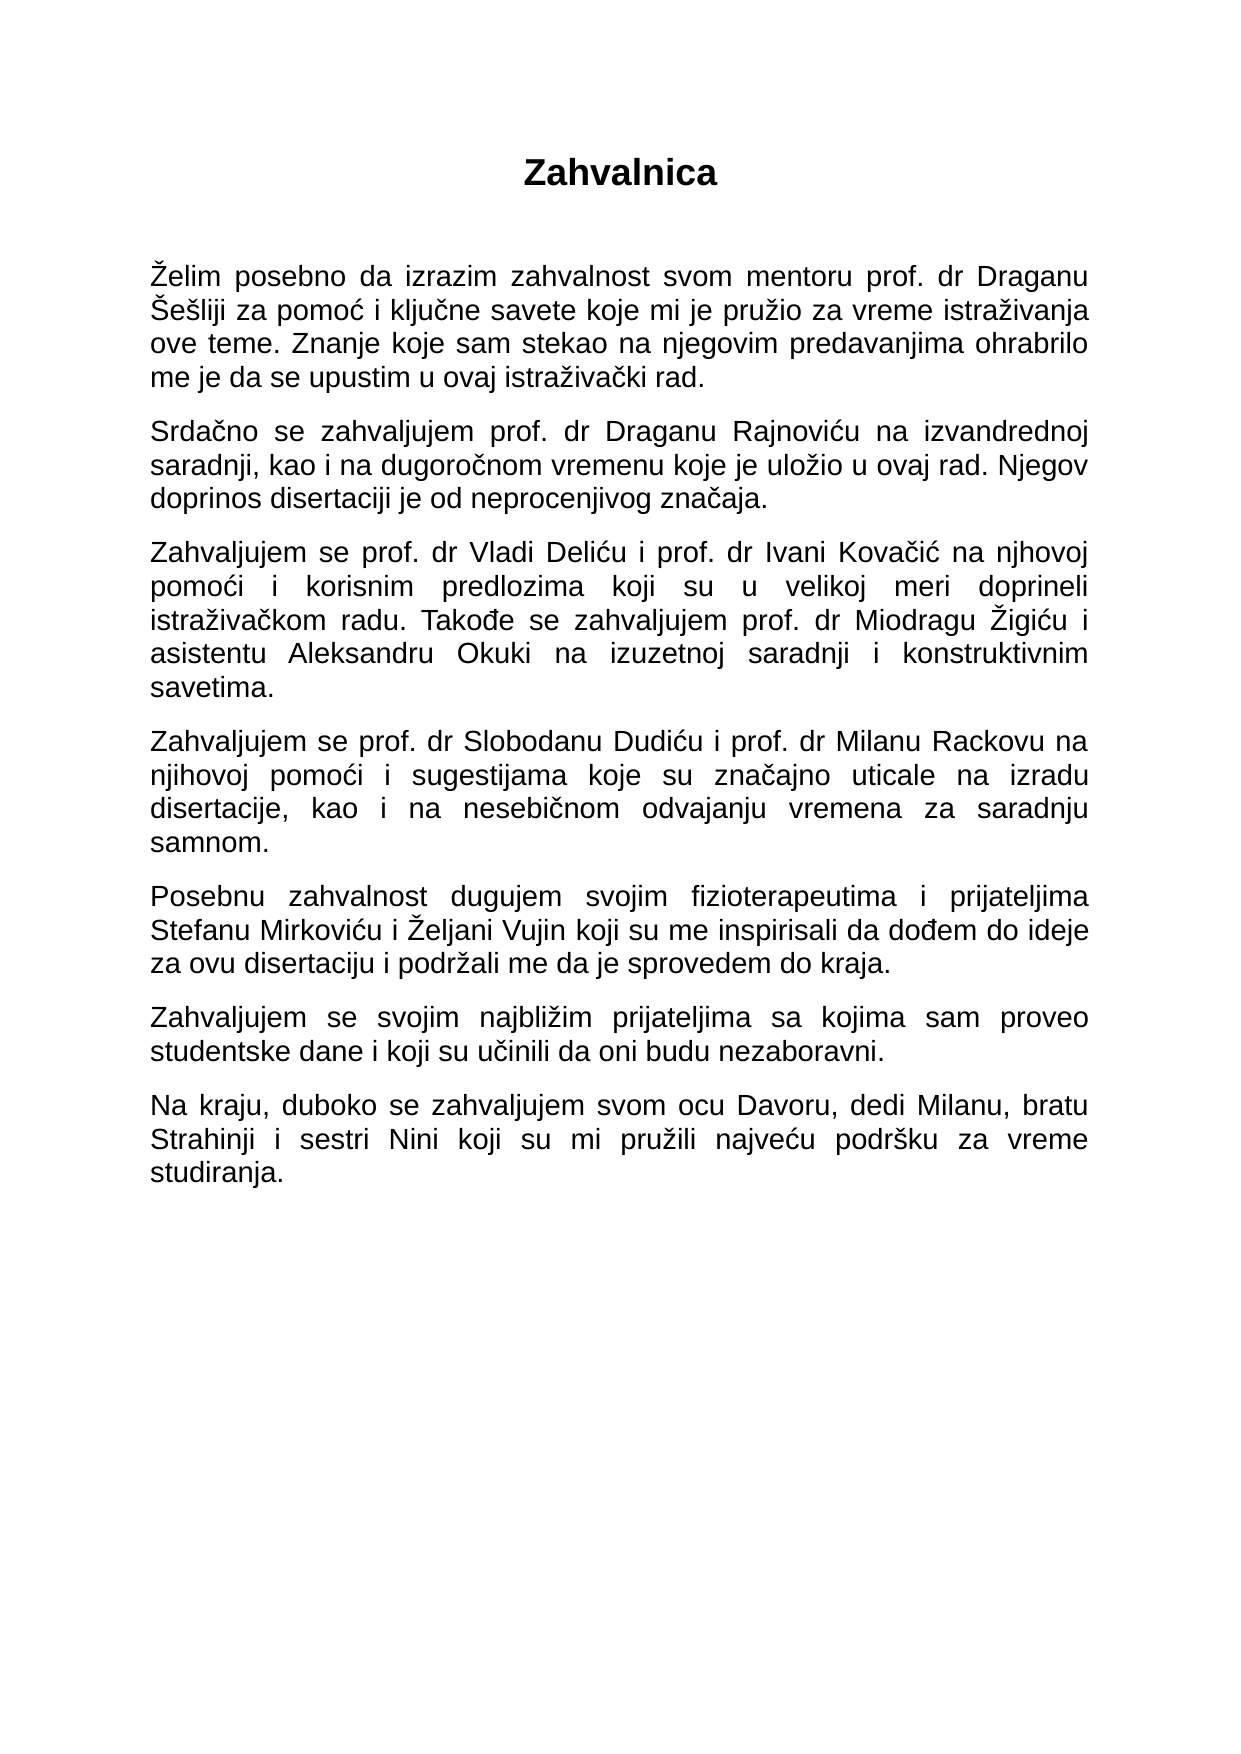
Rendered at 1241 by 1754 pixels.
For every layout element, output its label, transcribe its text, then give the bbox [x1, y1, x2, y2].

text Zahvalnica [150, 150, 1090, 193]
text Zahvaljujem se prof. dr Vladi Deliću i prof. dr Ivani Kovačić na njhovoj pomoći i korisnim predlozima koji su u velikoj meri doprineli istraživačkom radu. Takođe se zahvaljujem prof. dr Miodragu Žigiću i asistentu Aleksandru Okuki na izuzetnoj saradnji i konstruktivnim savetima. [150, 536, 1090, 703]
text Na kraju, duboko se zahvaljujem svom ocu Davoru, dedi Milanu, bratu Strahinji i sestri Nini koji su mi pružili najveću podršku za vreme studiranja. [150, 1088, 1090, 1189]
text Želim posebno da izrazim zahvalnost svom mentoru prof. dr Draganu Šešliji za pomoć i ključne savete koje mi je pružio za vreme istraživanja ove teme. Znanje koje sam stekao na njegovim predavanjima ohrabrilo me je da se upustim u ovaj istraživački rad. [150, 259, 1090, 393]
text Srdačno se zahvaljujem prof. dr Draganu Rajnoviću na izvandrednoj saradnji, kao i na dugoročnom vremenu koje je uložio u ovaj rad. Njegov doprinos disertaciji je od neprocenjivog značaja. [150, 414, 1090, 515]
text Posebnu zahvalnost dugujem svojim fizioterapeutima i prijateljima Stefanu Mirkoviću i Željani Vujin koji su me inspirisali da dođem do ideje za ovu disertaciju i podržali me da je sprovedem do kraja. [150, 879, 1090, 980]
text Zahvaljujem se svojim najbližim prijateljima sa kojima sam proveo studentske dane i koji su učinili da oni budu nezaboravni. [150, 1001, 1090, 1068]
text Zahvaljujem se prof. dr Slobodanu Dudiću i prof. dr Milanu Rackovu na njihovoj pomoći i sugestijama koje su značajno uticale na izradu disertacije, kao i na nesebičnom odvajanju vremena za saradnju samnom. [150, 724, 1090, 858]
